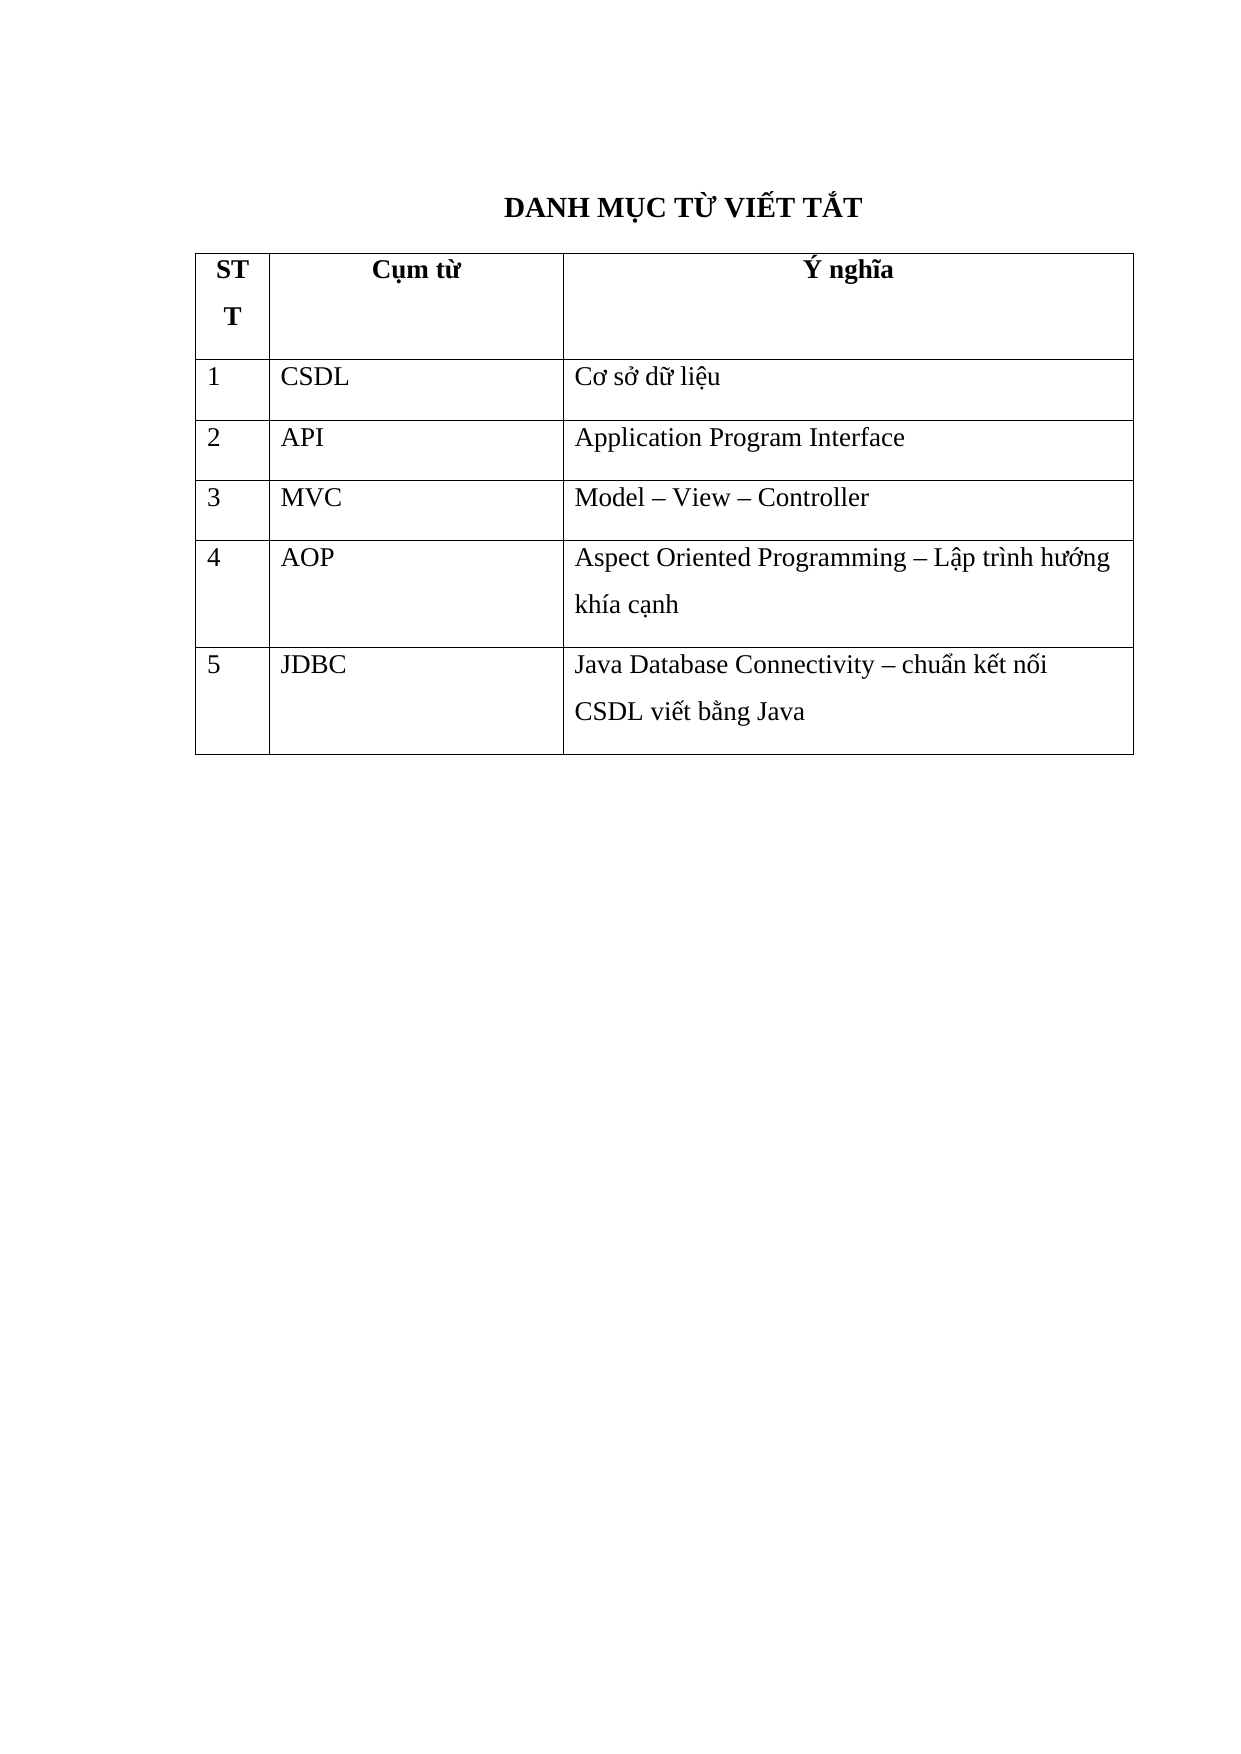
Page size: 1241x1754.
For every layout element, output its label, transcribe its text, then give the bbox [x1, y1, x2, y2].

table_cell 5 [196, 648, 269, 754]
table_cell Aspect Oriented Programming – Lập trình hướng khía cạnh [564, 541, 1133, 647]
table_cell 4 [196, 541, 269, 647]
table_cell Model – View – Controller [564, 481, 1133, 540]
table_header Ý nghĩa [564, 254, 1133, 359]
table_cell CSDL [270, 360, 563, 419]
table_cell 1 [196, 360, 269, 419]
table_cell MVC [270, 481, 563, 540]
table_header Cụm từ [270, 254, 563, 359]
subtitle DANH MỤC TỪ VIẾT TẮT [244, 190, 1122, 223]
table_cell API [270, 421, 563, 480]
table_cell Application Program Interface [564, 421, 1133, 480]
table_cell Cơ sở dữ liệu [564, 360, 1133, 419]
table_cell 2 [196, 421, 269, 480]
table_header STT [196, 254, 269, 359]
table_cell JDBC [270, 648, 563, 754]
table_cell Java Database Connectivity – chuẩn kết nối CSDL viết bằng Java [564, 648, 1133, 754]
table_cell AOP [270, 541, 563, 647]
table_cell 3 [196, 481, 269, 540]
